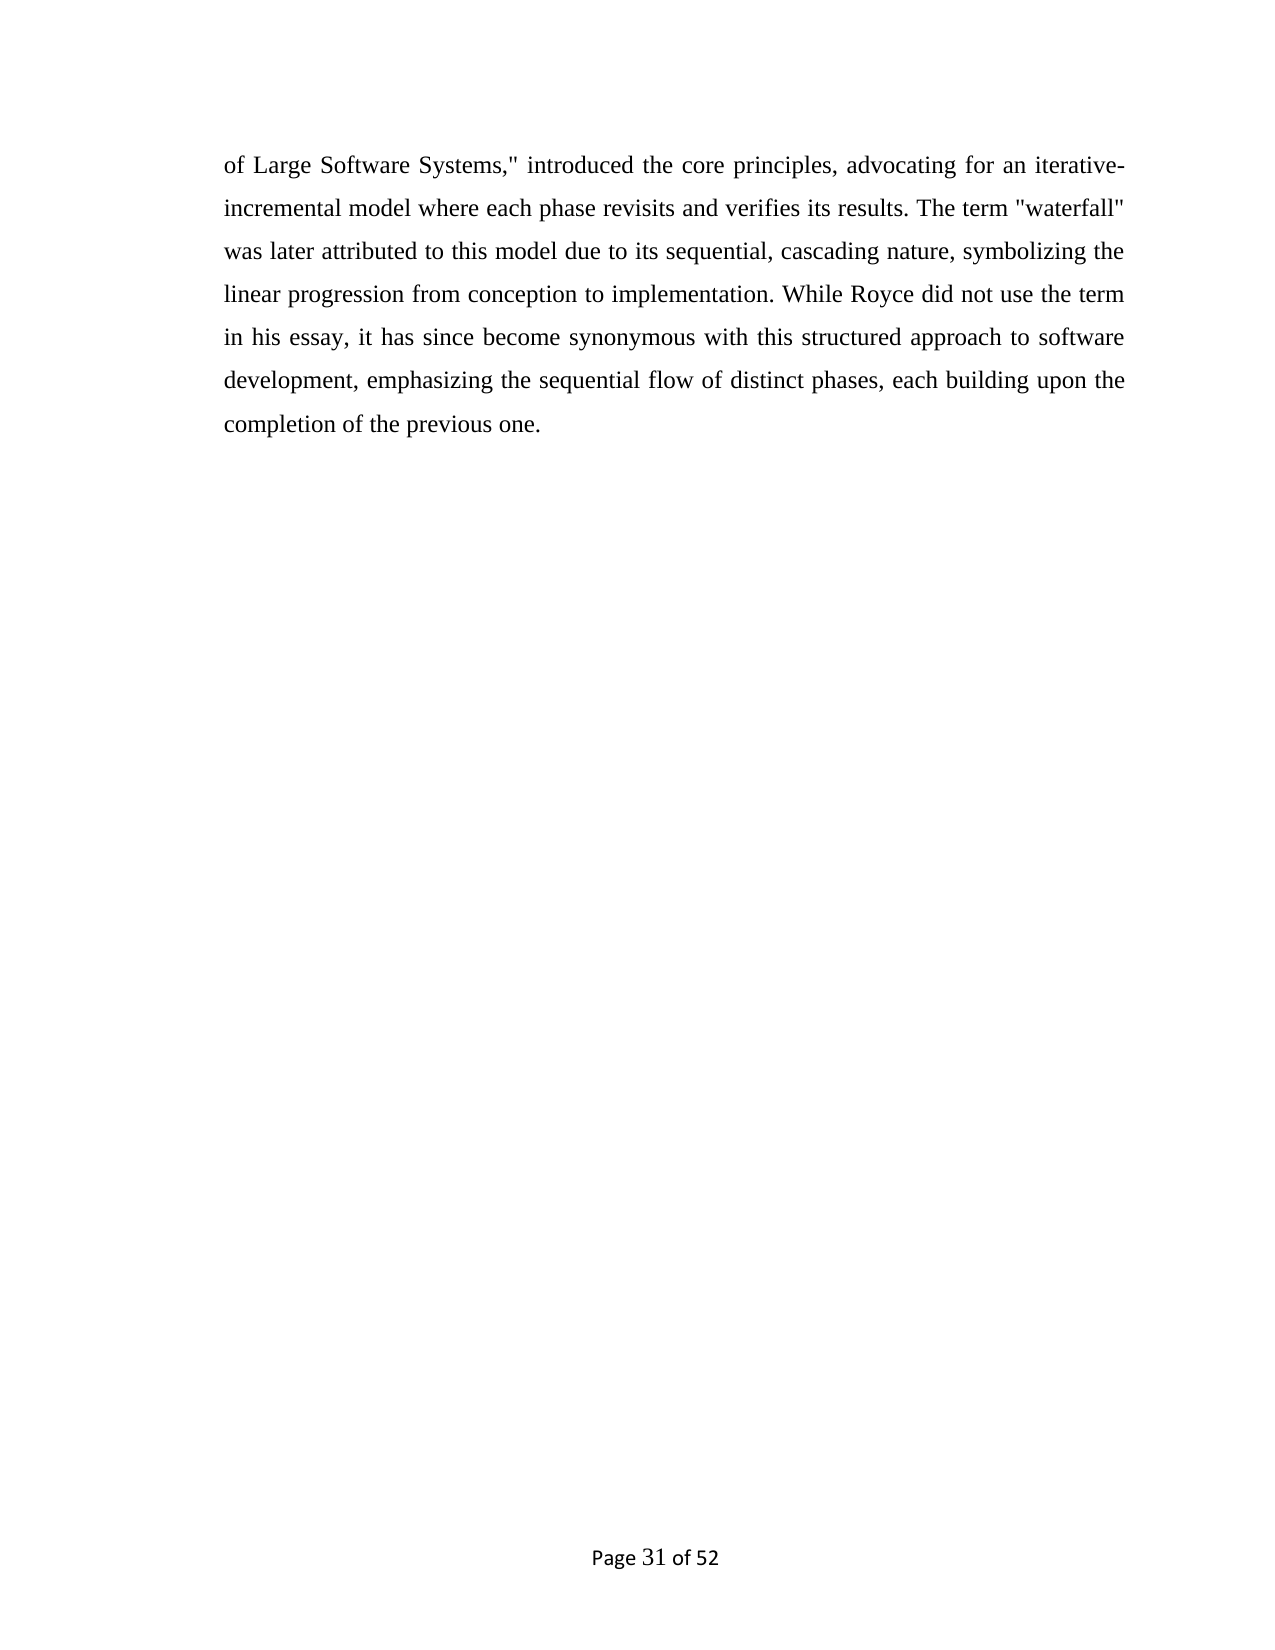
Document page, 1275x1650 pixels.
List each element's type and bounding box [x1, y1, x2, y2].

text [223, 150, 1126, 437]
